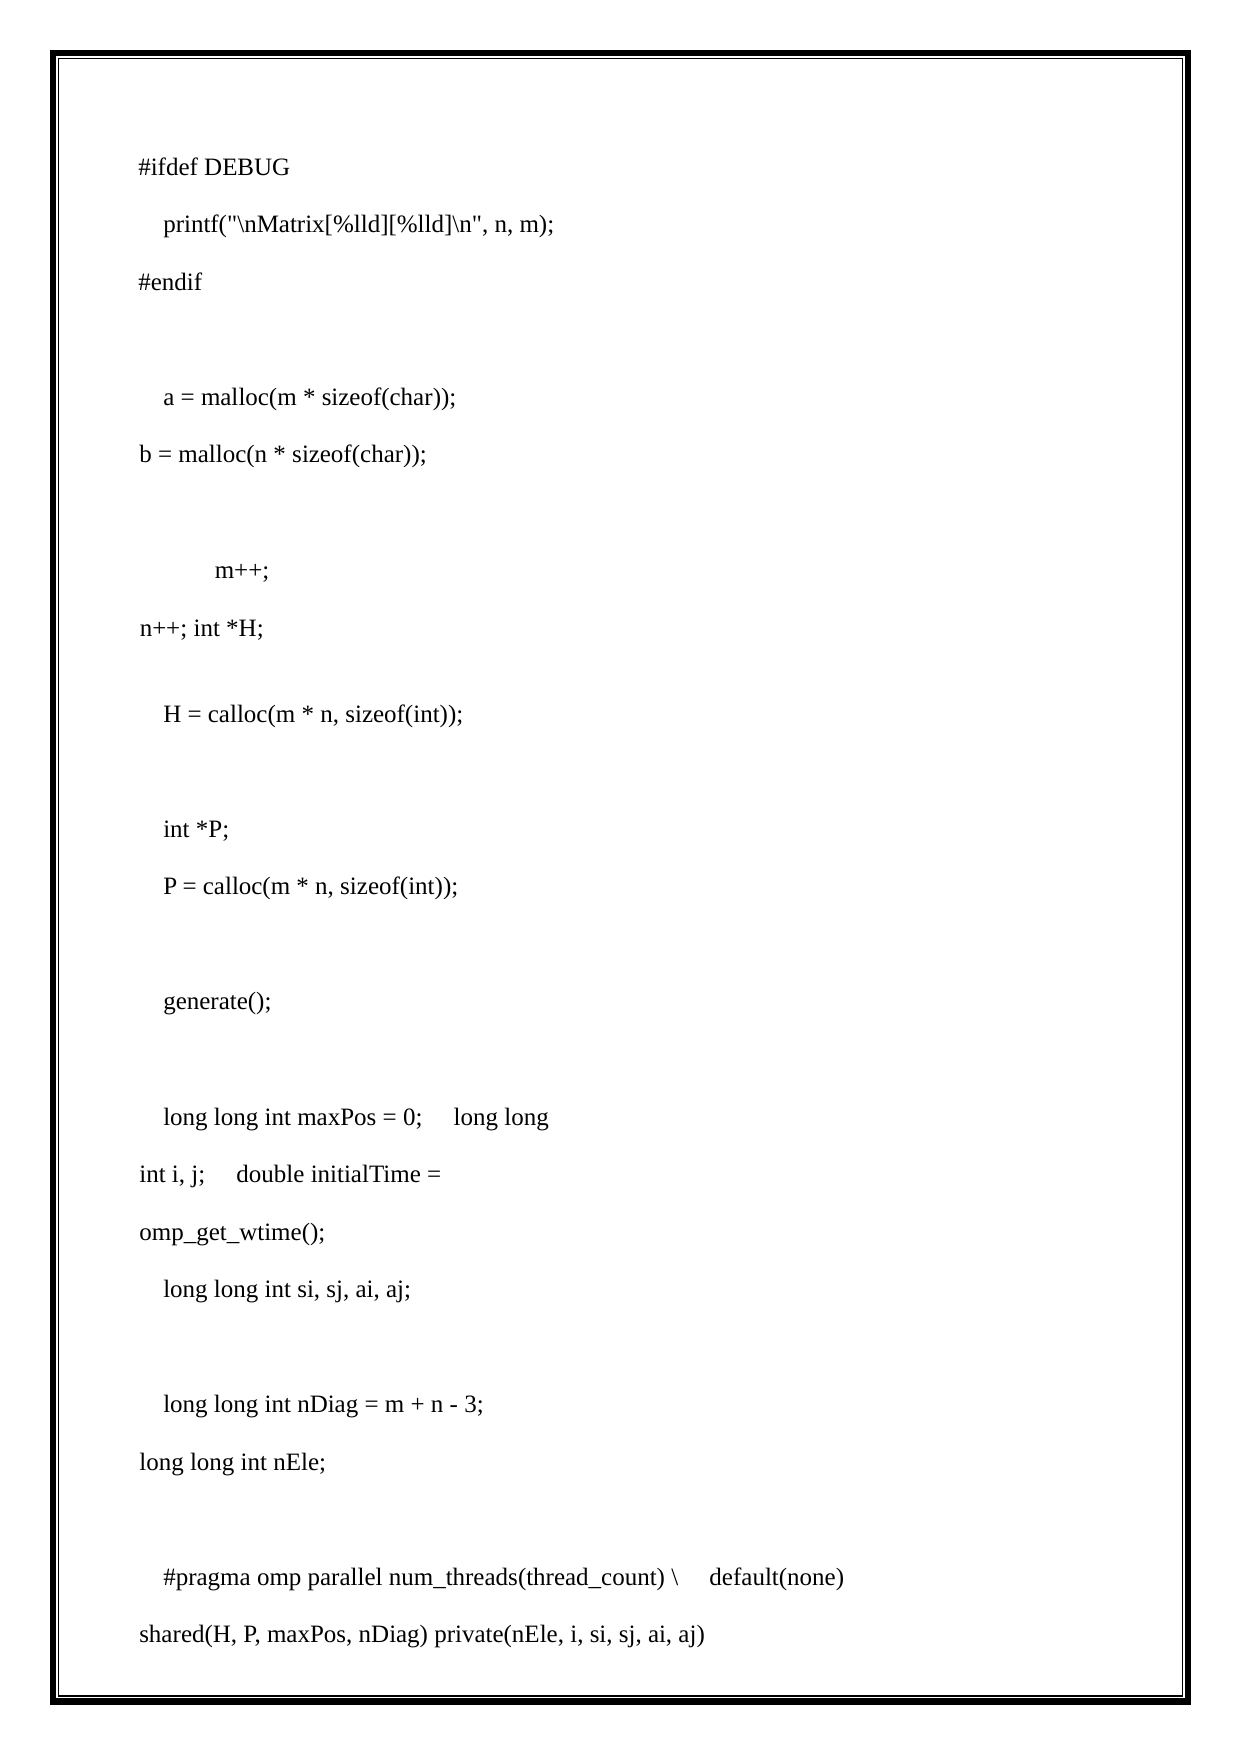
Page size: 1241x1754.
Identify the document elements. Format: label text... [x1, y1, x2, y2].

text m++; n++; int *H; [138, 555, 272, 642]
text #endif [138, 267, 1103, 296]
text a = malloc(m * sizeof(char)); b = malloc(n * sizeof(char)); [138, 382, 476, 468]
text generate(); [138, 986, 1103, 1015]
text P = calloc(m * n, sizeof(int)); [138, 871, 1103, 900]
text H = calloc(m * n, sizeof(int)); [138, 699, 1103, 728]
text #ifdef DEBUG [138, 152, 1103, 181]
text long long int si, sj, ai, aj; [138, 1274, 1103, 1303]
text printf("\nMatrix[%lld][%lld]\n", n, m); [138, 209, 1103, 238]
text int *P; [138, 814, 1103, 843]
text long long int nDiag = m + n - 3; long long int nEle; [138, 1389, 535, 1476]
text long long int maxPos = 0; long long int i, j; double initialTime = omp_get_wtime(); [138, 1102, 562, 1245]
text #pragma omp parallel num_threads(thread_count) \ default(none) shared(H, P, maxPos, nDiag) private(nEle, i, si, sj, ai, aj) [138, 1562, 873, 1648]
